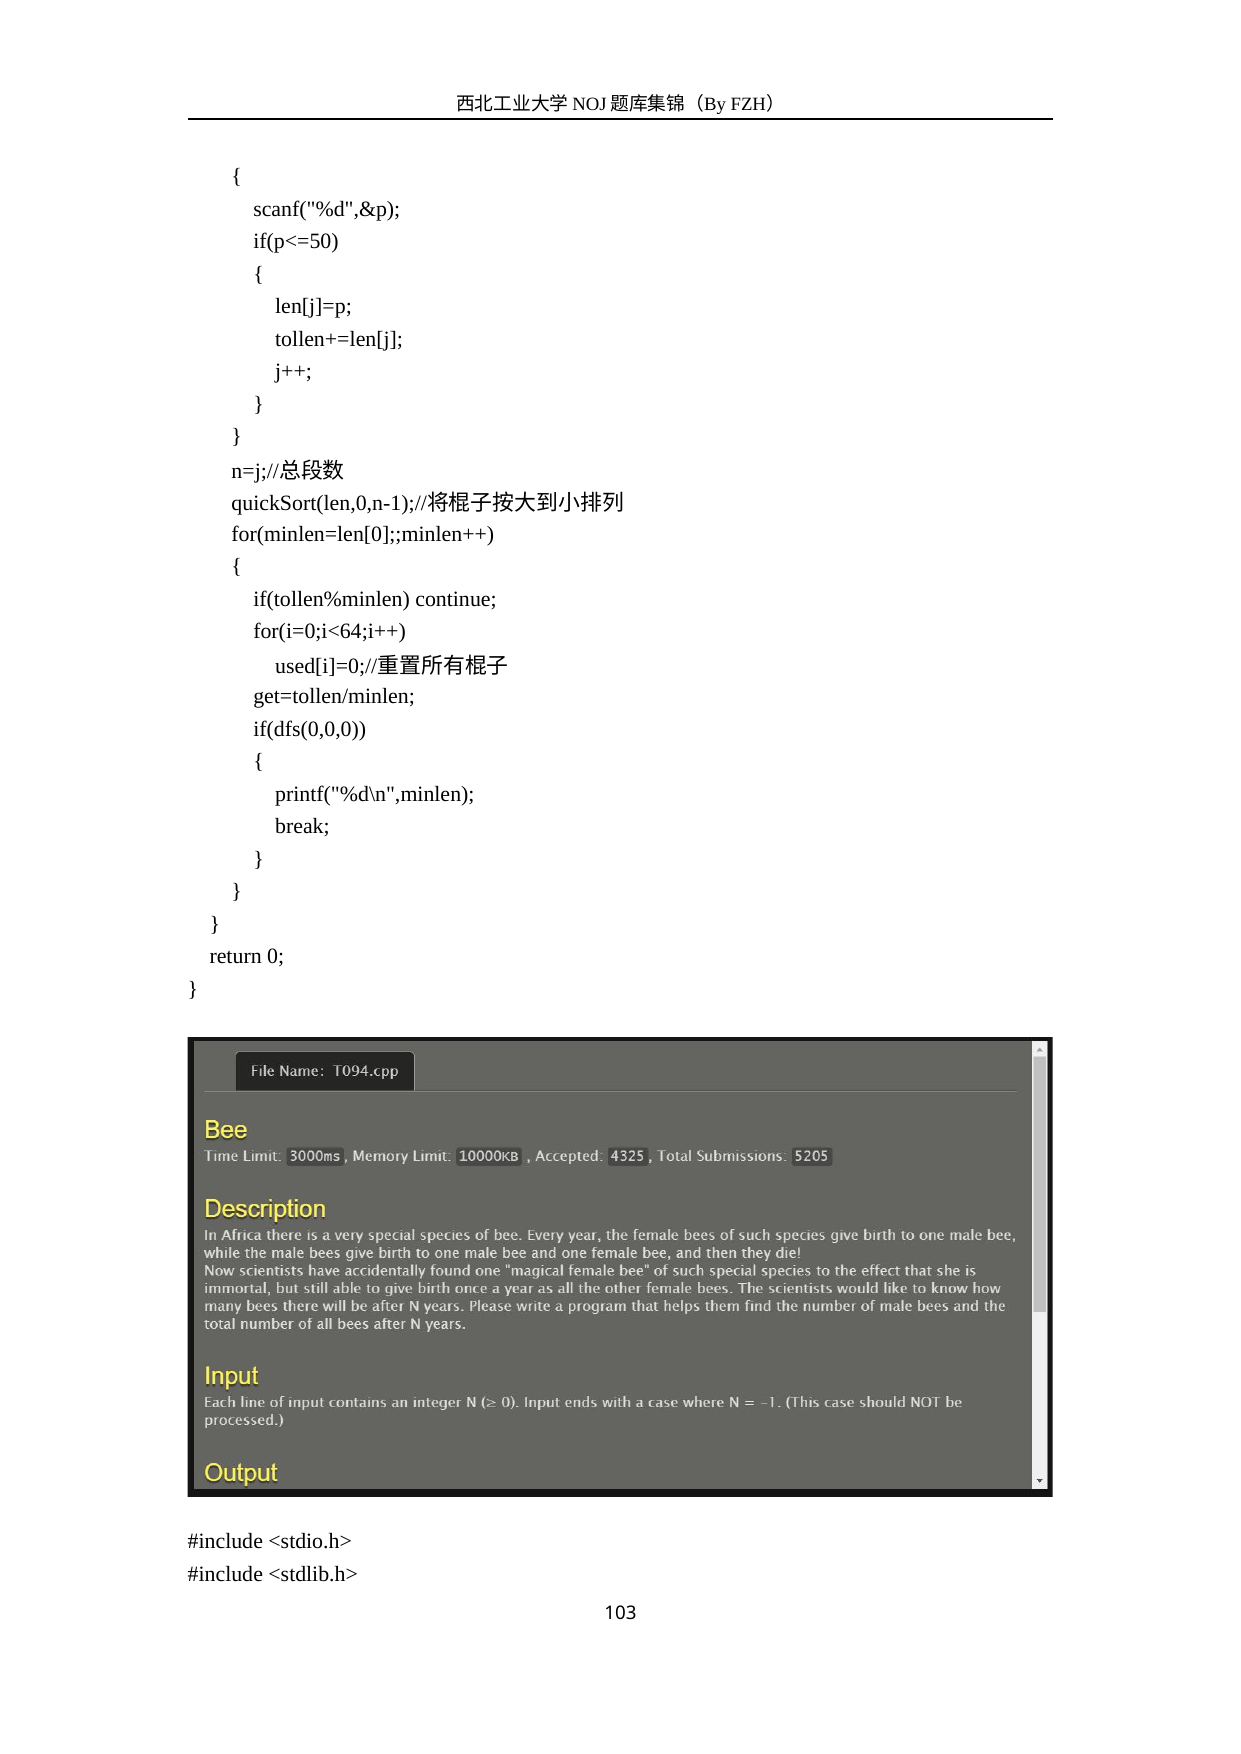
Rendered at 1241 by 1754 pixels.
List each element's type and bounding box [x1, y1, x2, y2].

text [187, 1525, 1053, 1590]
picture [187, 1037, 1053, 1497]
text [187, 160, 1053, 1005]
